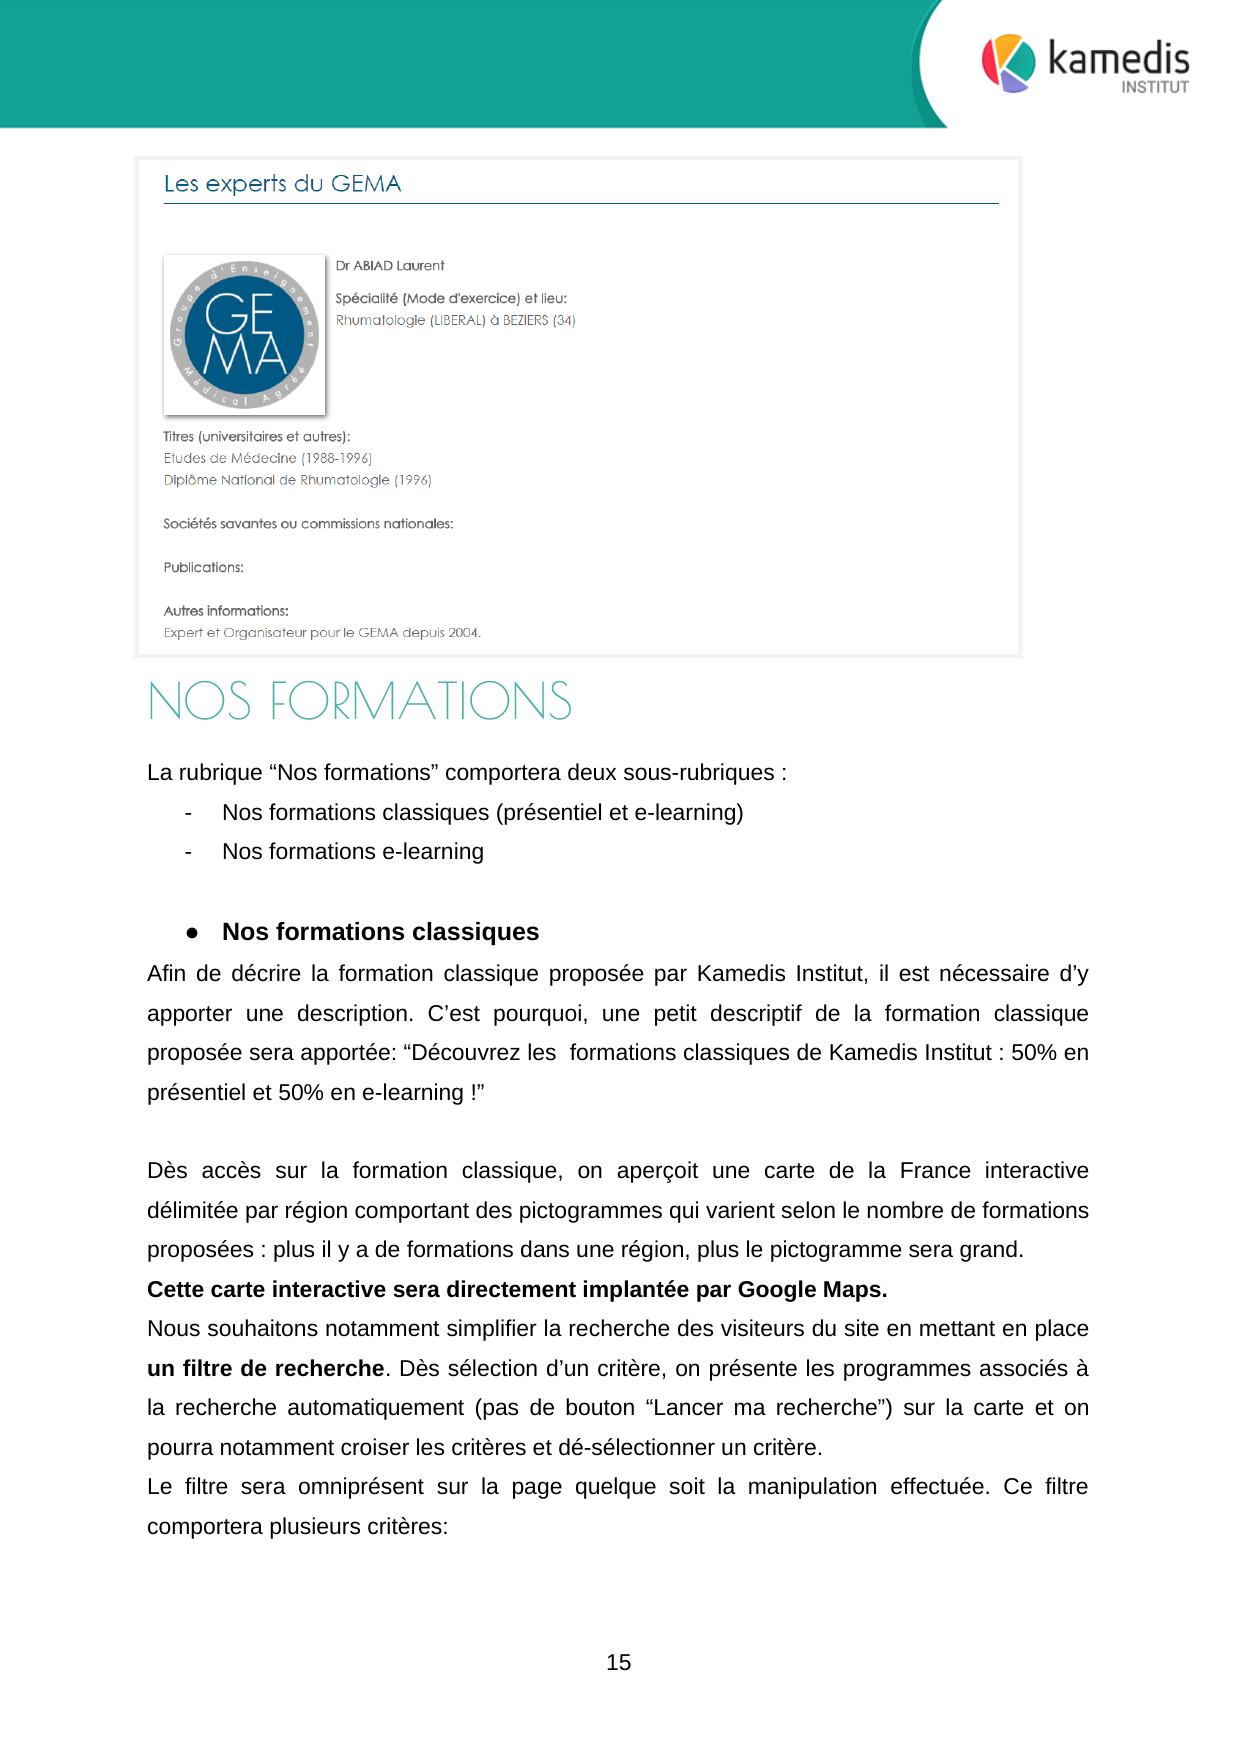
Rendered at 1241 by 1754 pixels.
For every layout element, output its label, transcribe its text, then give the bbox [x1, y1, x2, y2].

list Nos formations classiques (présentiel et e-learning) [184, 798, 1090, 825]
picture [0, 0, 1241, 134]
text Afin de décrire la formation classique proposée par Kamedis Institut, il est nécessaire d’y apporter une description. C’est pourquoi, une petit descriptif de la formation classique proposée sera apportée: “Découvrez les formations classiques de Kamedis Institut : 50% en présentiel et 50% en e-learning !” [147, 960, 1090, 1105]
text La rubrique “Nos formations” comportera deux sous-rubriques : [147, 759, 1090, 785]
text Nous souhaitons notamment simplifier la recherche des visiteurs du site en mettant en place un filtre de recherche. Dès sélection d’un critère, on présente les programmes associés à la recherche automatiquement (pas de bouton “Lancer ma recherche”) sur la carte et on pourra notamment croiser les critères et dé-sélectionner un critère. [147, 1315, 1090, 1460]
text Cette carte interactive sera directement implantée par Google Maps. [147, 1276, 1090, 1302]
text Dès accès sur la formation classique, on aperçoit une carte de la France interactive délimitée par région comportant des pictogrammes qui varient selon le nombre de formations proposées : plus il y a de formations dans une région, plus le pictogramme sera grand. [147, 1157, 1090, 1263]
list Nos formations classiques [184, 917, 1090, 946]
picture [139, 160, 1018, 654]
list Nos formations e-learning [184, 838, 1090, 864]
text Le filtre sera omniprésent sur la page quelque soit la manipulation effectuée. Ce filtre comportera plusieurs critères: [147, 1473, 1090, 1539]
